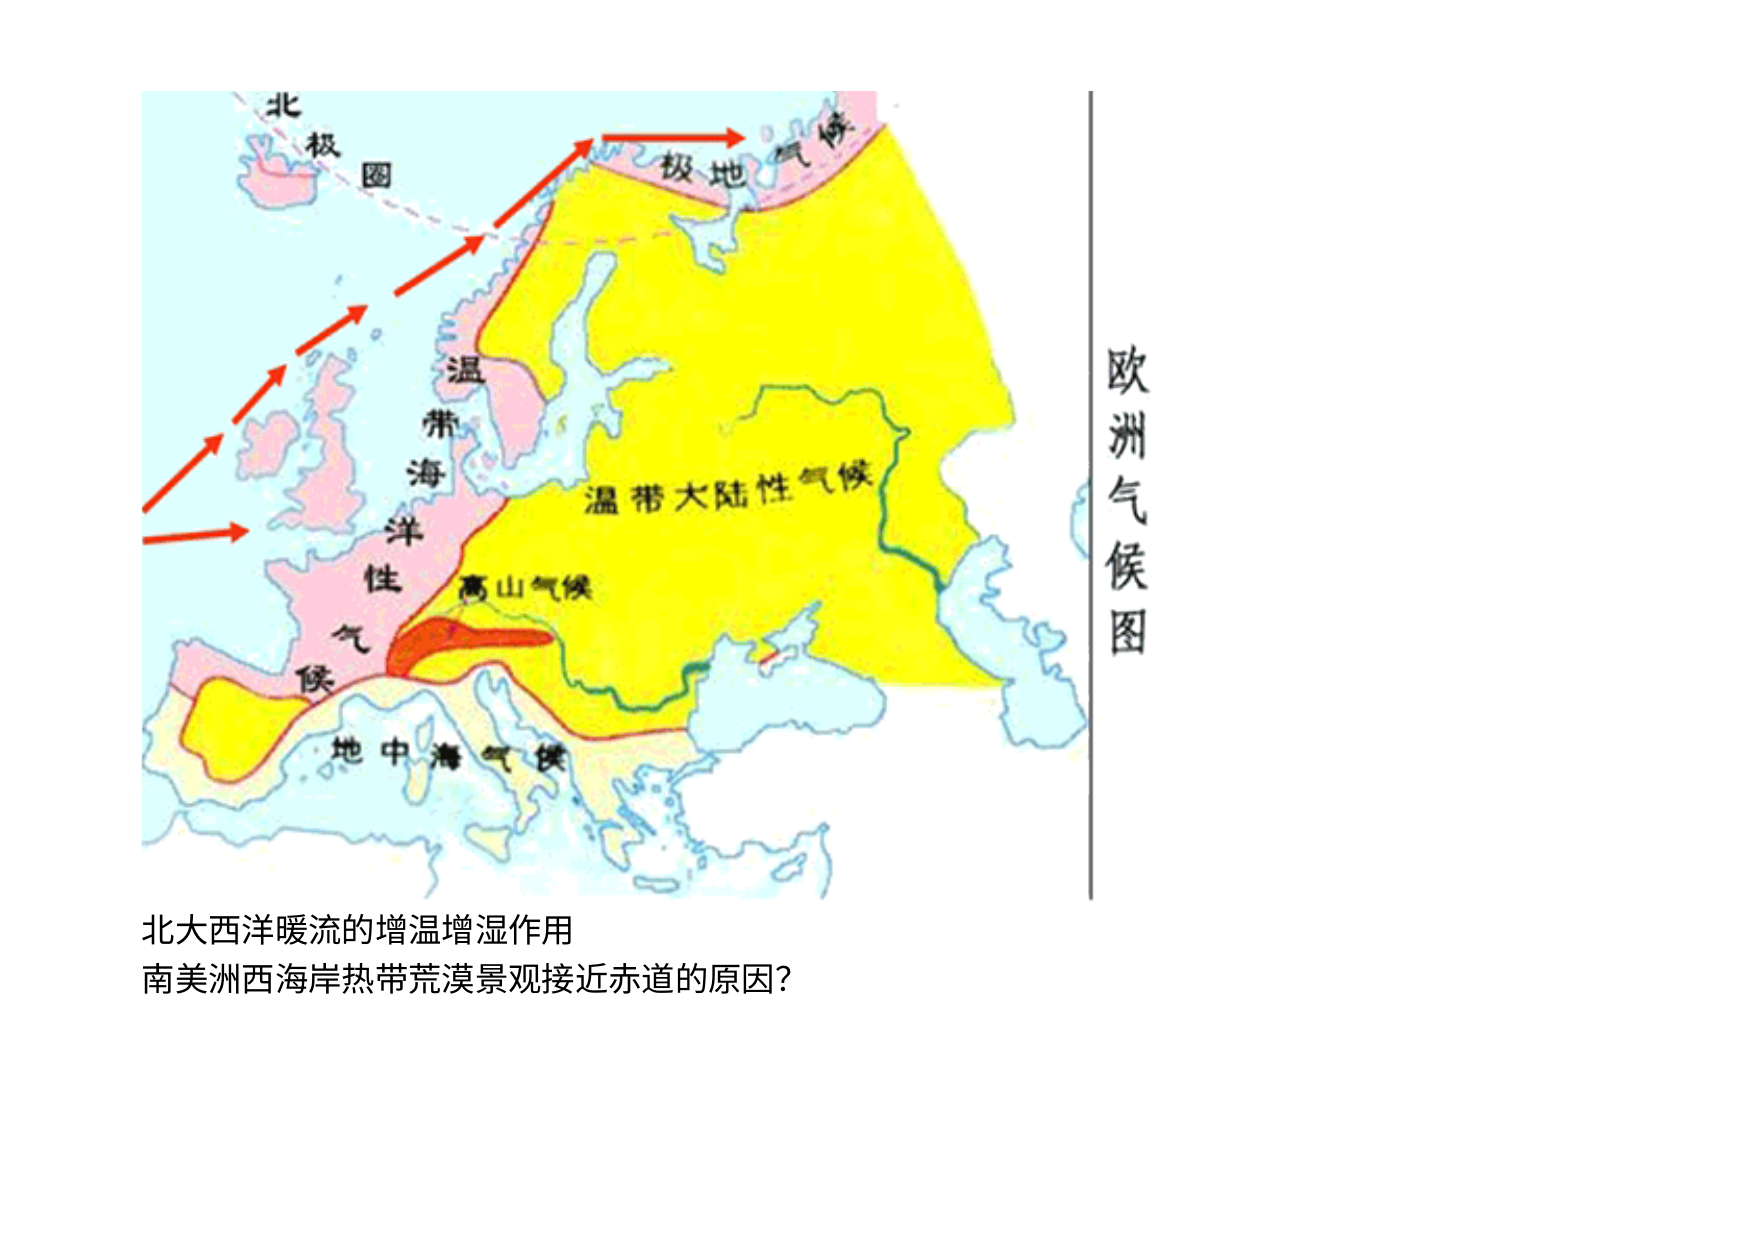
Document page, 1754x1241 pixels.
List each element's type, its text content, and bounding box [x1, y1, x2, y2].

picture [141, 91, 1183, 904]
